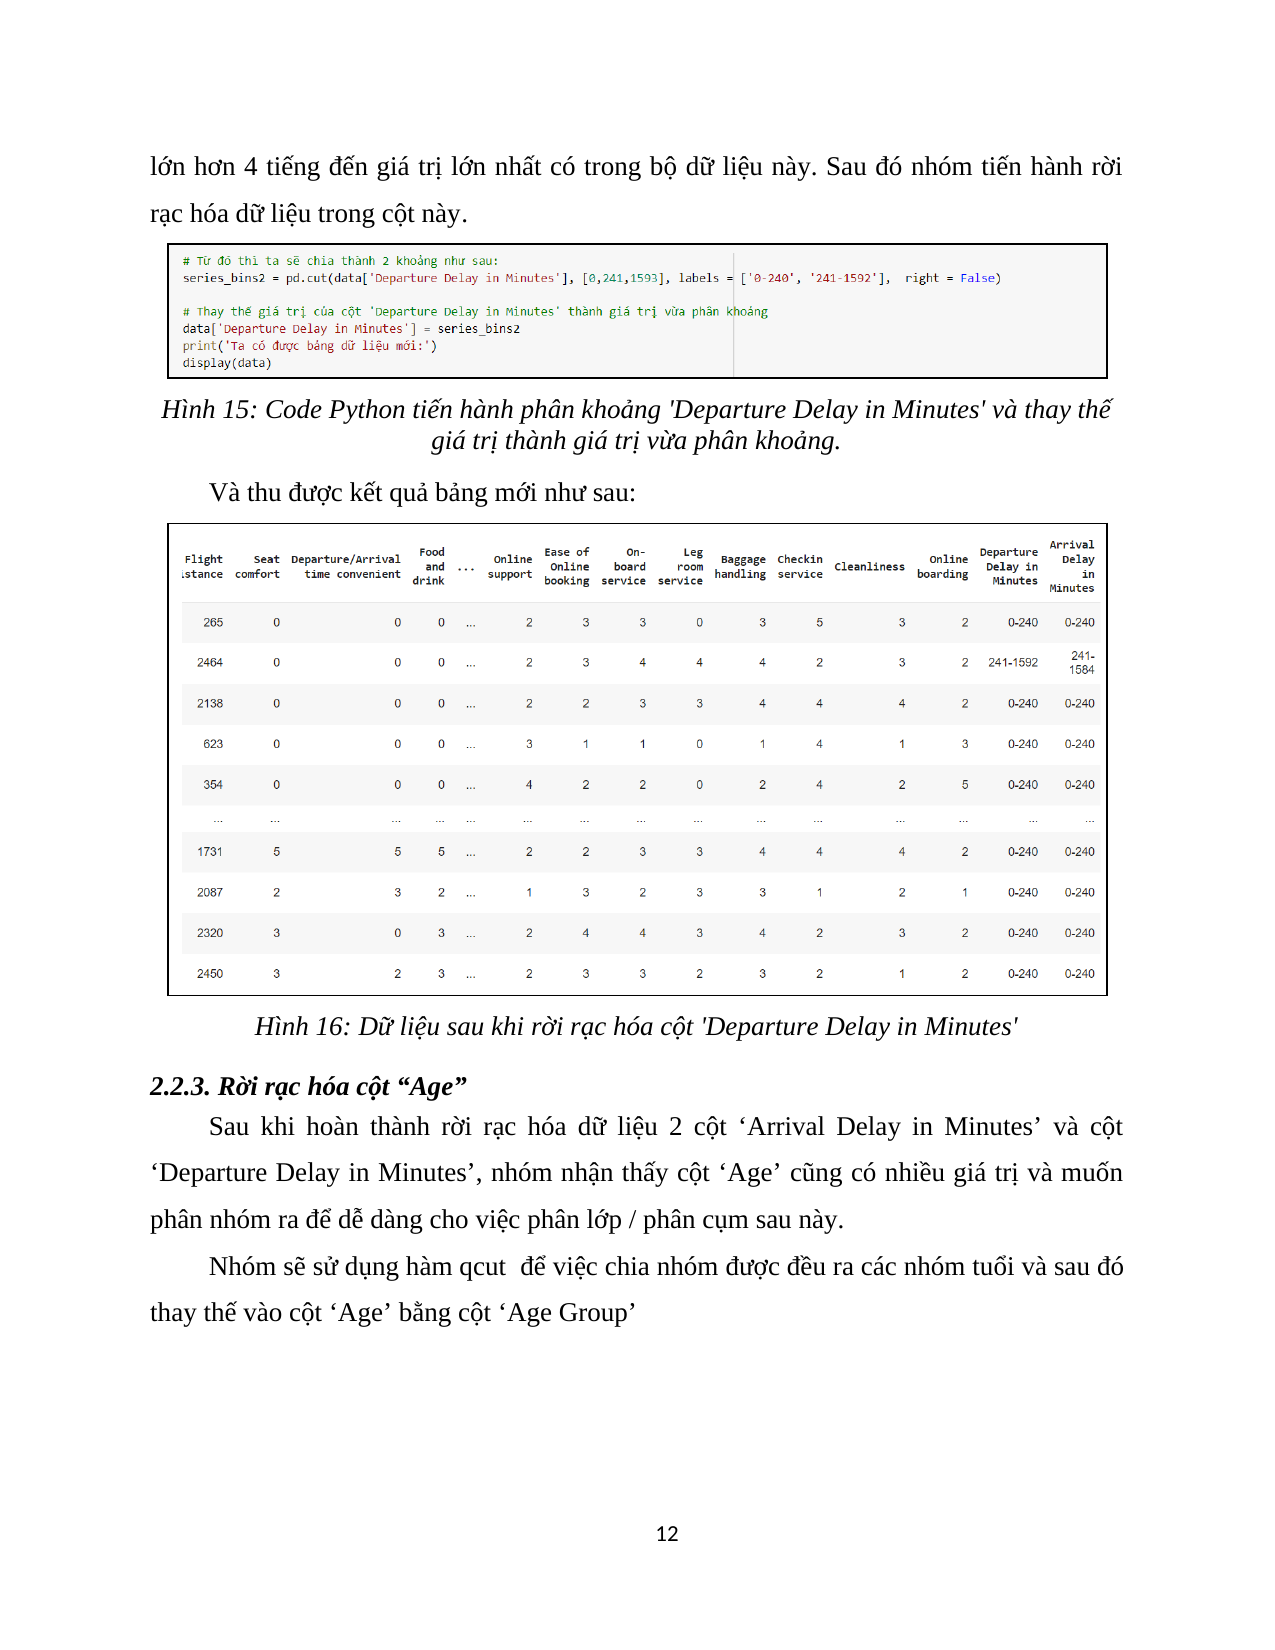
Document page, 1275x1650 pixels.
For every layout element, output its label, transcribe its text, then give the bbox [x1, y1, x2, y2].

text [150, 150, 1125, 228]
text Sau khi hoàn thành rời rạc hóa dữ liệu 2 cột ‘Arrival Delay in Minutes’ và cột ‘Departure Delay in Minutes’, nhóm nhận thấy cột ‘Age’ cũng có nhiều giá trị và muốn phân nhóm ra để dễ dàng cho việc phân lớp / phân cụm sau này. [150, 1110, 1125, 1234]
text Hình 15: Code Python tiến hành phân khoảng 'Departure Delay in Minutes' và thay thế giá trị thành giá trị vừa phân khoảng. [150, 393, 1125, 455]
picture [169, 524, 1106, 995]
subtitle 2.2.3. Rời rạc hóa cột “Age” [150, 1070, 1125, 1102]
text Và thu được kết quả bảng mới như sau: [150, 476, 1125, 507]
text Hình 16: Dữ liệu sau khi rời rạc hóa cột 'Departure Delay in Minutes' [150, 1010, 1125, 1041]
text Nhóm sẽ sử dụng hàm qcut để việc chia nhóm được đều ra các nhóm tuổi và sau đó thay thế vào cột ‘Age’ bằng cột ‘Age Group’ [150, 1250, 1125, 1328]
picture [169, 245, 1106, 377]
